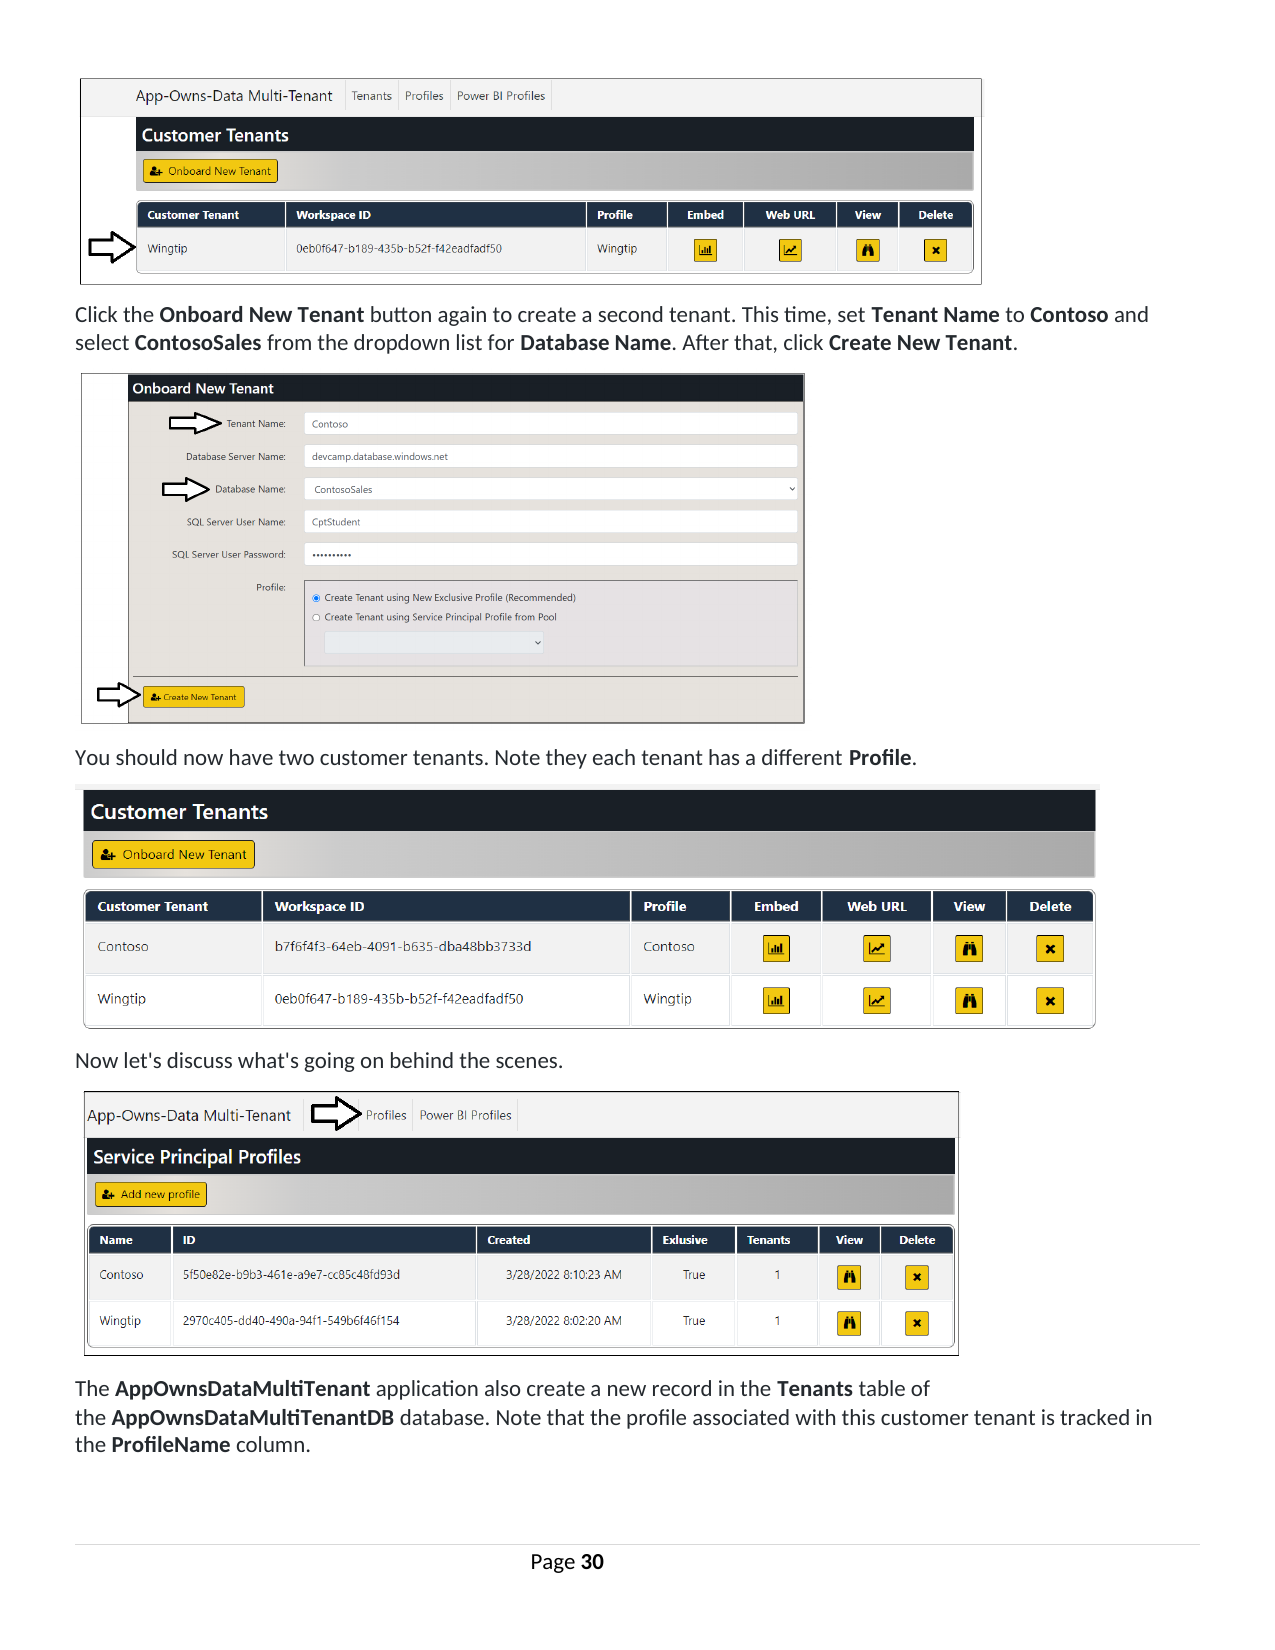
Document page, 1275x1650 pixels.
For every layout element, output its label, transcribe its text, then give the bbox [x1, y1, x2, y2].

picture [75, 784, 1100, 1034]
text The AppOwnsDataMultiTenant application also create a new record in the Tenants table of the AppOwnsDataMultiTenantDB database. Note that the profile associated with this customer tenant is tracked in the ProfileName column. [75, 1374, 1200, 1459]
text You should now have two customer tenants. Note they each tenant has a different Profile. [75, 743, 1200, 772]
picture [75, 75, 988, 288]
text Now let's discuss what's going on behind the scenes. [75, 1047, 1200, 1074]
picture [75, 368, 813, 731]
picture [75, 1087, 963, 1362]
text Click the Onboard New Tenant button again to create a second tenant. This time, set Tenant Name to Contoso and select ContosoSales from the dropdown list for Database Name. After that, click Create New Tenant. [75, 300, 1200, 356]
